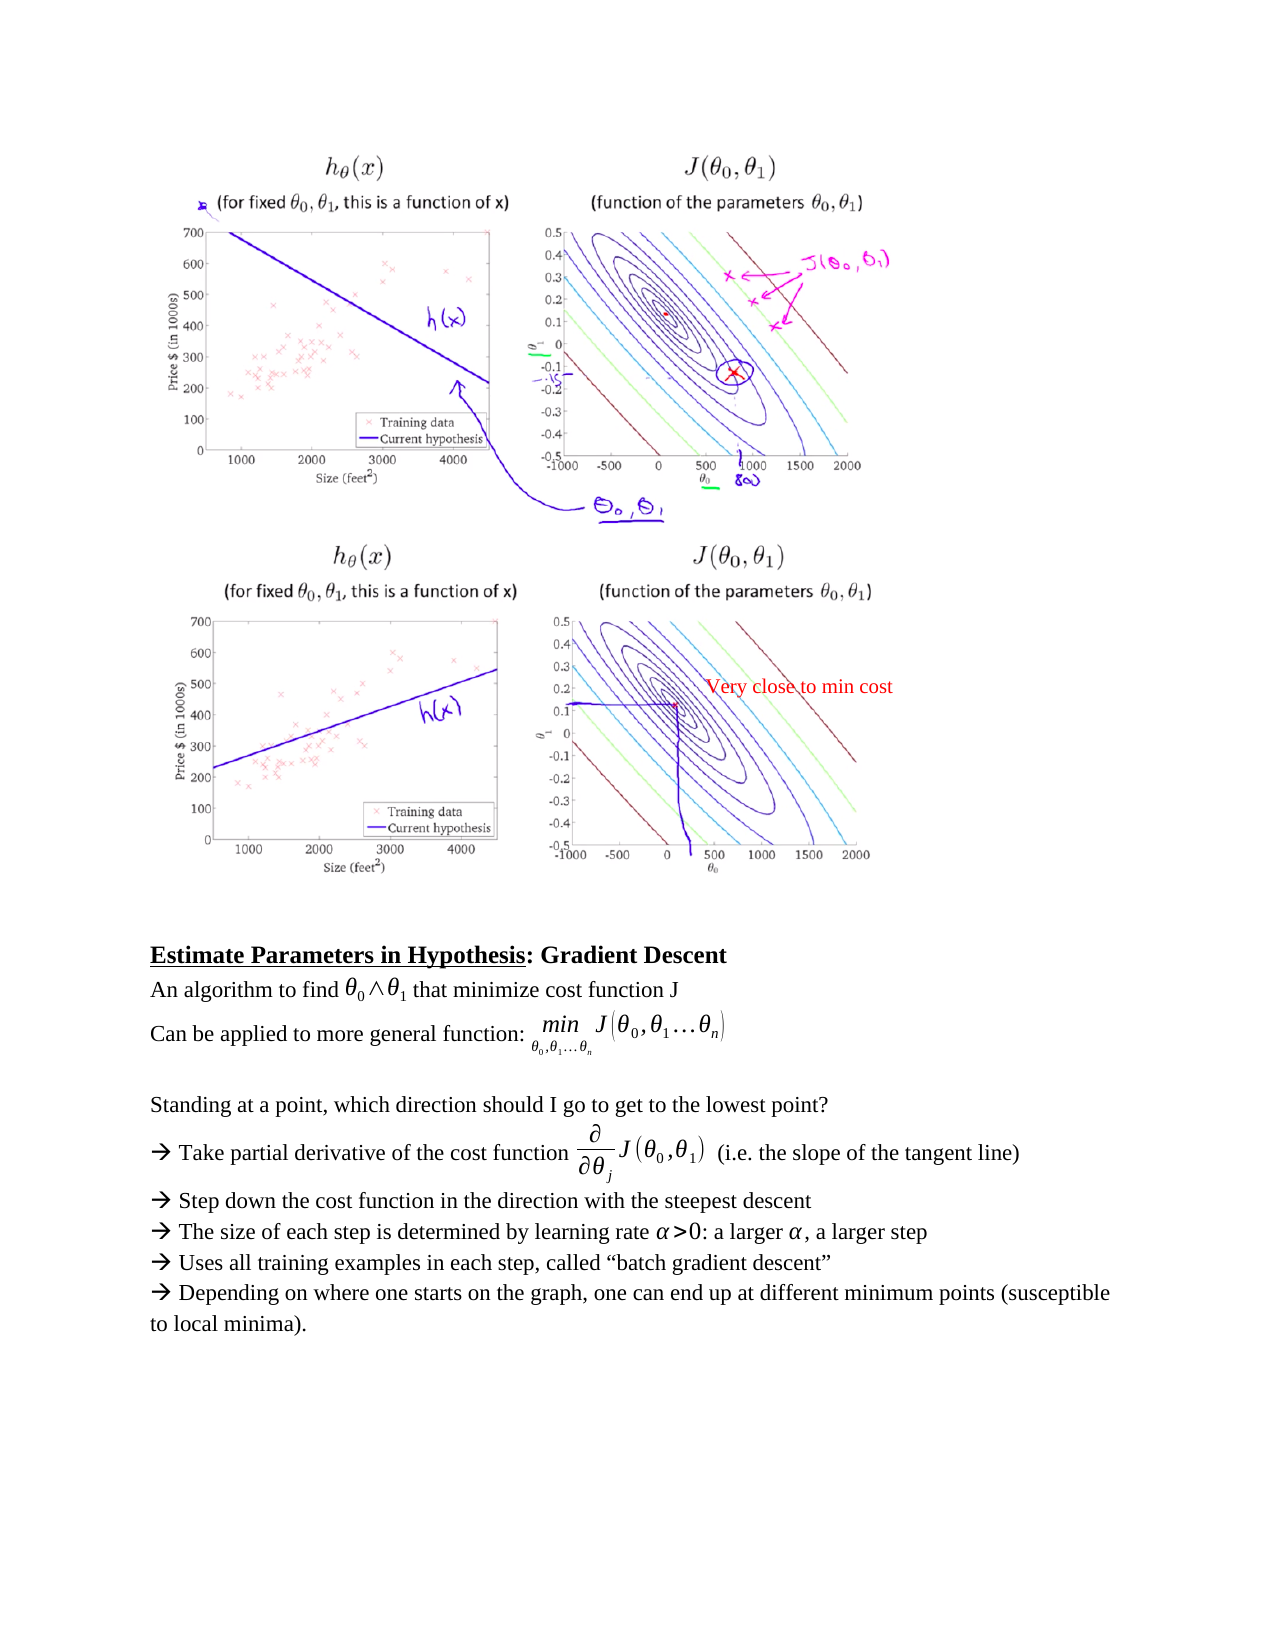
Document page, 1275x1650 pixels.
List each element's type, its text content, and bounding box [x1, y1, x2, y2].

picture [156, 150, 894, 524]
text Depending on where one starts on the graph, one can end up at different minimum points (susceptible to local minima). [150, 1279, 1125, 1336]
text Step down the cost function in the direction with the steepest descent [150, 1188, 1125, 1214]
text Estimate Parameters in Hypothesis: Gradient Descent [150, 941, 1125, 969]
text Uses all training examples in each step, called “batch gradient descent” [150, 1249, 1125, 1276]
text Standing at a point, which direction should I go to get to the lowest point? [150, 1091, 1125, 1117]
text Can be applied to more general function: [150, 1009, 1125, 1057]
text An algorithm to find that minimize cost function J [150, 973, 1125, 1005]
text The size of each step is determined by learning rate : a larger , a larger step [150, 1218, 1125, 1245]
picture [150, 528, 874, 882]
text Take partial derivative of the cost function (i.e. the slope of the tangent line) [150, 1121, 1125, 1184]
